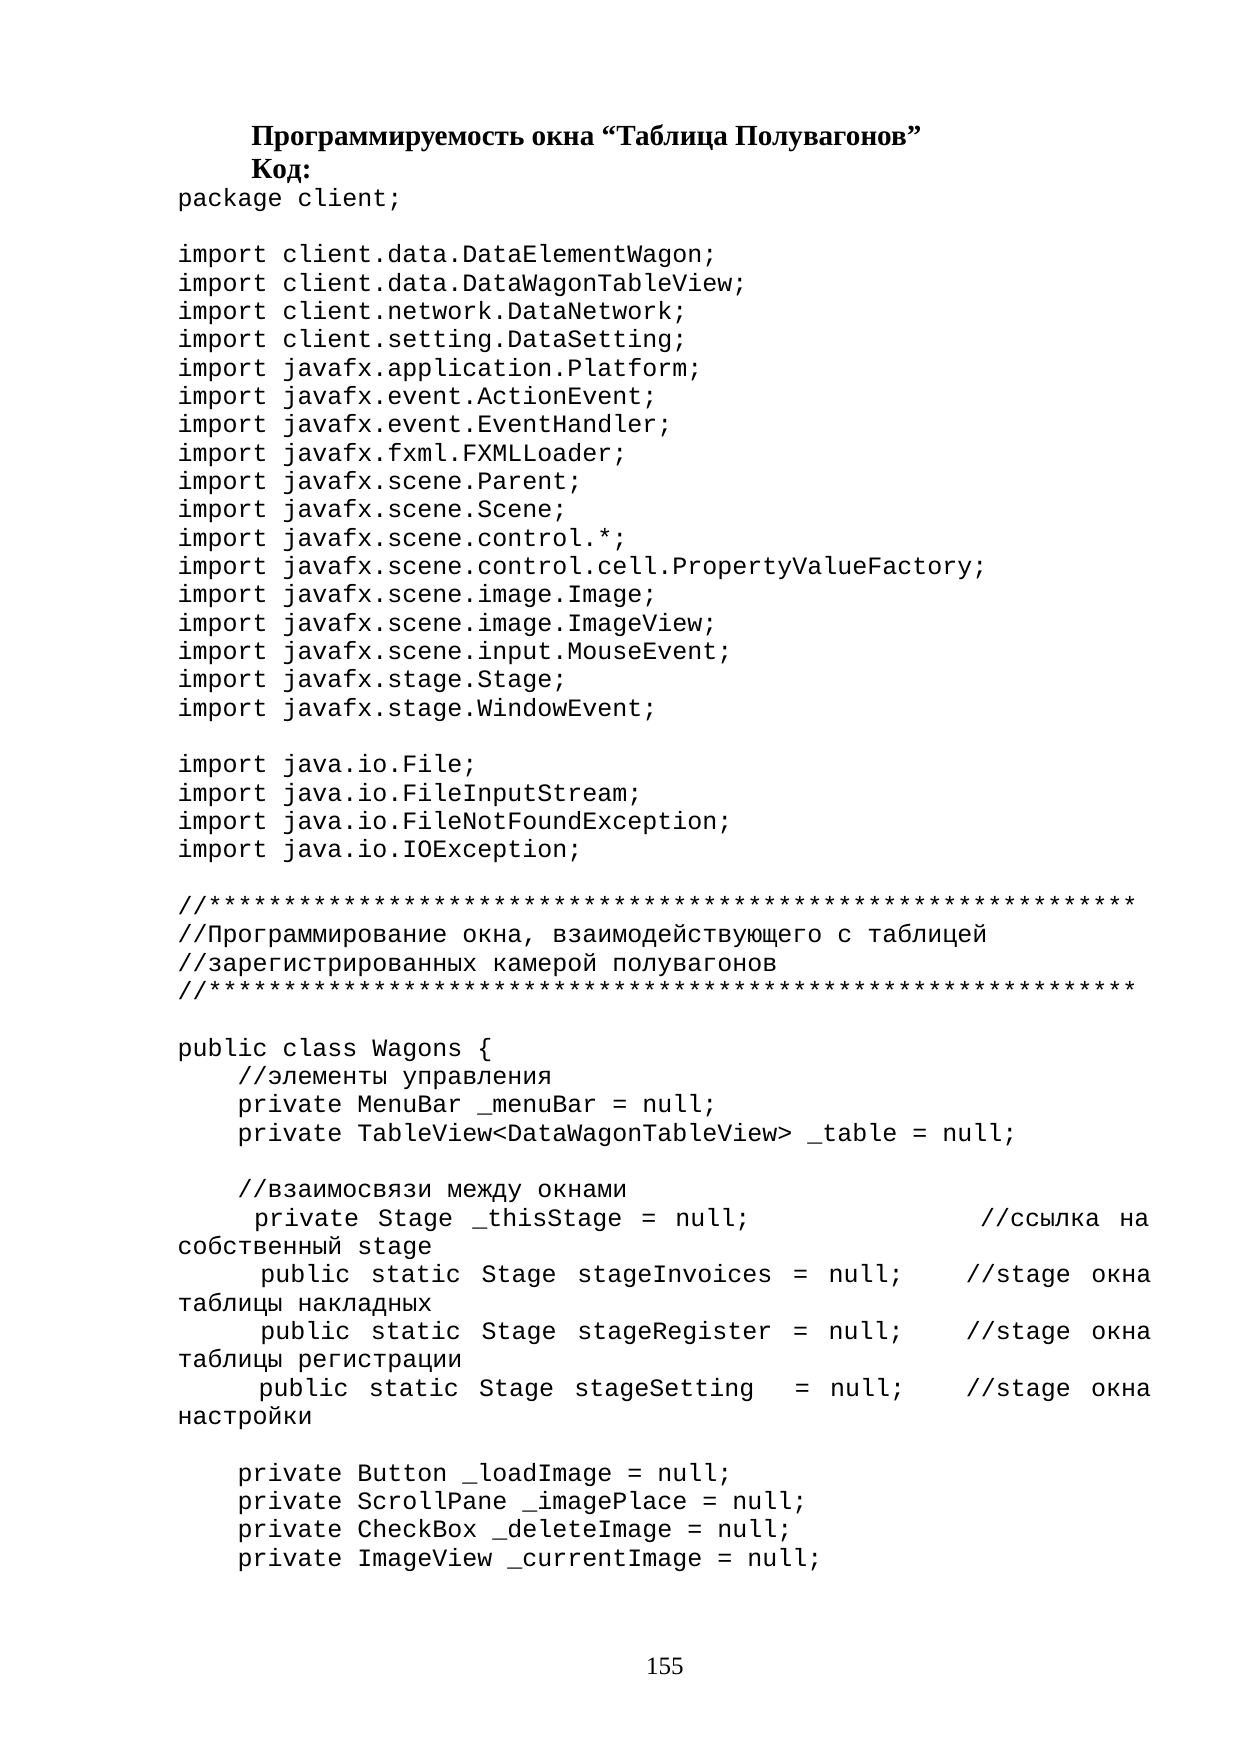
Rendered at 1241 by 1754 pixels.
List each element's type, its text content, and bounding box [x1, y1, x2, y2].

text import client.data.DataElementWagon; [177, 242, 1152, 270]
text import java.io.File; [177, 752, 1152, 780]
text private MenuBar _menuBar = null; [177, 1092, 1152, 1120]
text private ImageView _currentImage = null; [177, 1545, 1152, 1573]
text private CheckBox _deleteImage = null; [177, 1517, 1152, 1545]
text import javafx.event.ActionEvent; [177, 383, 1152, 412]
text import javafx.scene.control.cell.PropertyValueFactory; [177, 553, 1152, 582]
text import javafx.scene.control.*; [177, 525, 1152, 553]
text //************************************************************** [177, 893, 1152, 922]
text //Программирование окна, взаимодействующего с таблицей [177, 922, 1152, 950]
text import javafx.stage.Stage; [177, 667, 1152, 695]
text import javafx.scene.image.ImageView; [177, 610, 1152, 638]
text public static Stage stageInvoices = null; //stage окна таблицы накладных [177, 1262, 1152, 1318]
text import java.io.IOException; [177, 837, 1152, 865]
text import client.network.DataNetwork; [177, 298, 1152, 327]
text import javafx.stage.WindowEvent; [177, 695, 1152, 723]
text private ScrollPane _imagePlace = null; [177, 1488, 1152, 1517]
text import javafx.event.EventHandler; [177, 412, 1152, 440]
text Программируемость окна “Таблица Полувагонов” [177, 118, 1152, 152]
text import javafx.application.Platform; [177, 355, 1152, 383]
text Код: [177, 152, 1152, 185]
text import javafx.fxml.FXMLLoader; [177, 440, 1152, 468]
text import java.io.FileInputStream; [177, 780, 1152, 808]
text public static Stage stageSetting = null; //stage окна настройки [177, 1375, 1152, 1432]
text //зарегистрированных камерой полувагонов [177, 950, 1152, 978]
text import java.io.FileNotFoundException; [177, 808, 1152, 837]
text public static Stage stageRegister = null; //stage окна таблицы регистрации [177, 1318, 1152, 1375]
text public class Wagons { [177, 1035, 1152, 1063]
text import javafx.scene.image.Image; [177, 582, 1152, 610]
text import client.data.DataWagonTableView; [177, 270, 1152, 298]
text import javafx.scene.Scene; [177, 497, 1152, 525]
text //************************************************************** [177, 978, 1152, 1007]
text private Button _loadImage = null; [177, 1460, 1152, 1488]
text private Stage _thisStage = null; //ссылка на собственный stage [177, 1205, 1152, 1262]
text //взаимосвязи между окнами [177, 1177, 1152, 1205]
text import javafx.scene.Parent; [177, 468, 1152, 497]
text import javafx.scene.input.MouseEvent; [177, 638, 1152, 667]
text import client.setting.DataSetting; [177, 327, 1152, 355]
text //элементы управления [177, 1063, 1152, 1092]
text package client; [177, 185, 1152, 213]
text private TableView<DataWagonTableView> _table = null; [177, 1120, 1152, 1148]
